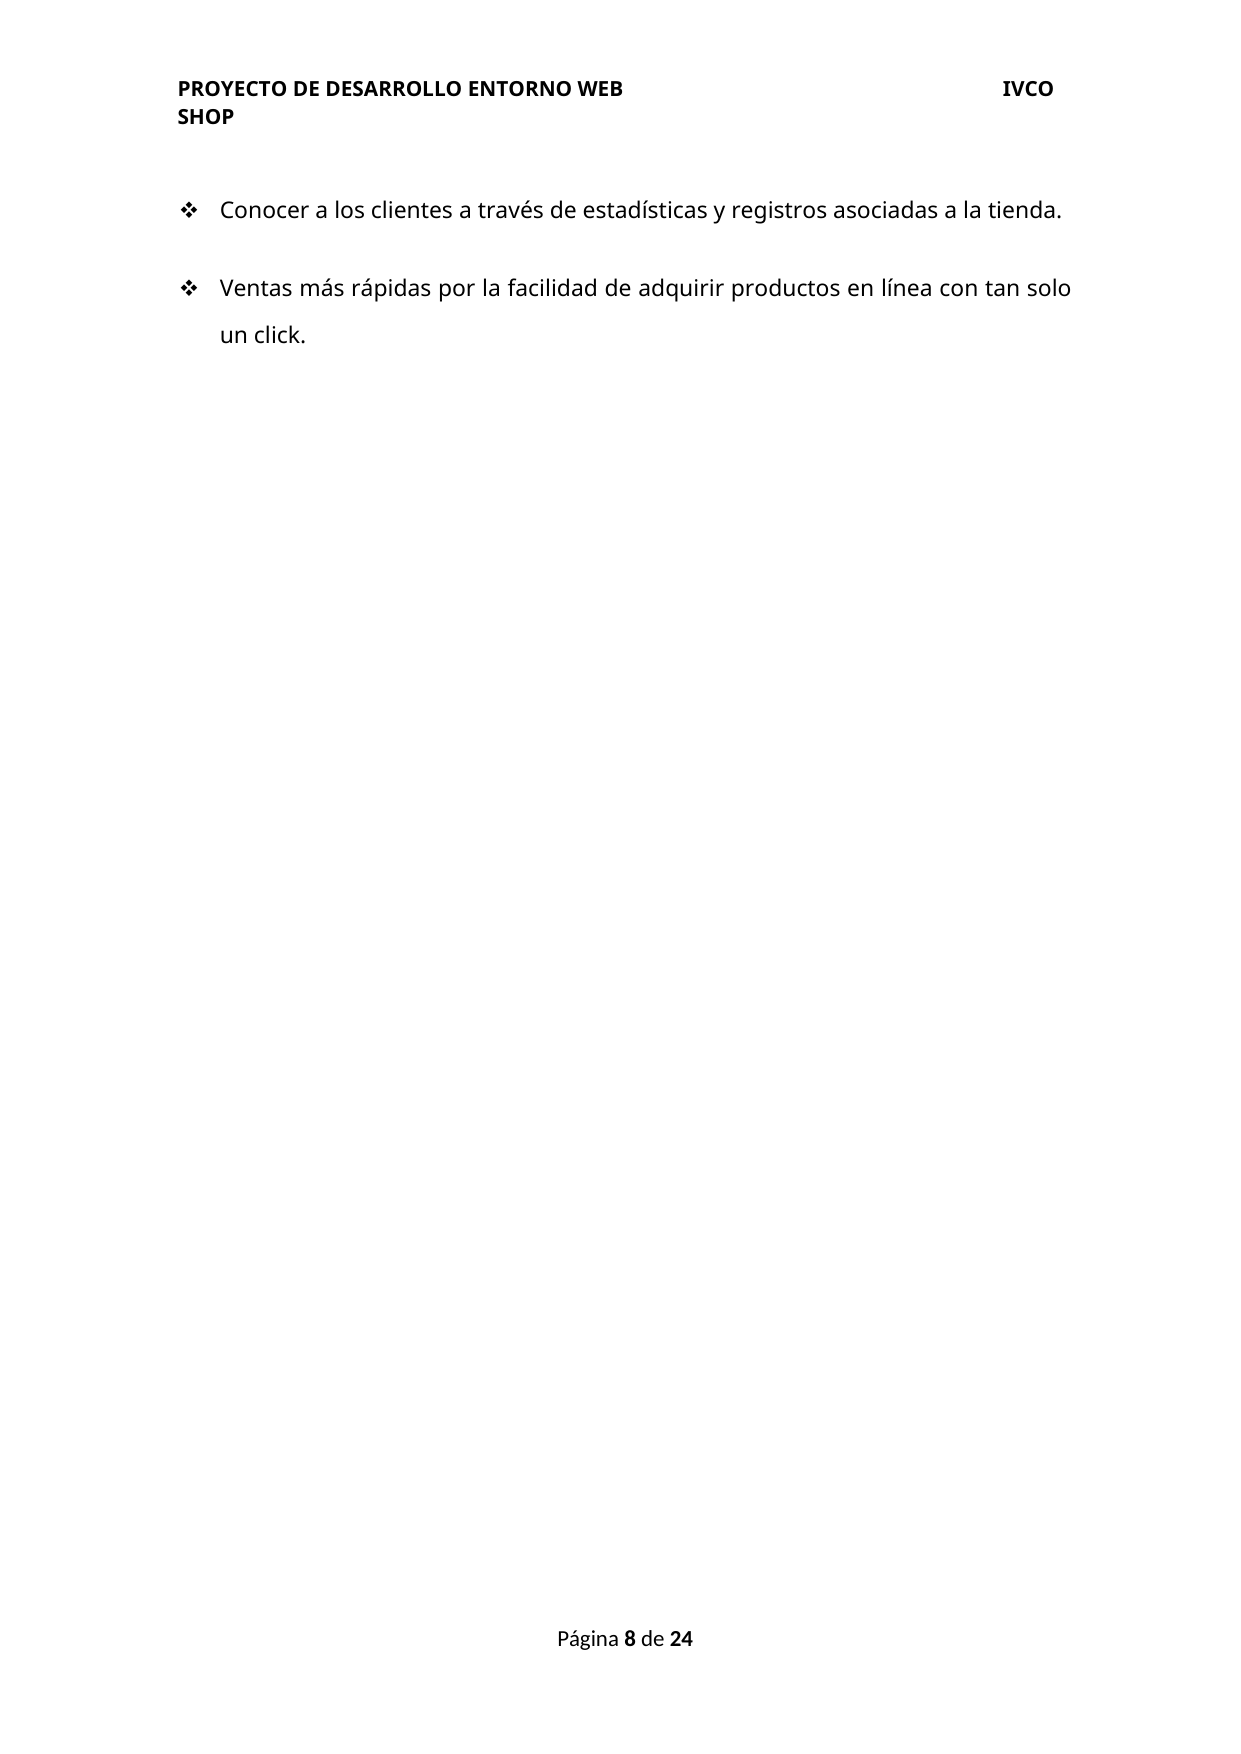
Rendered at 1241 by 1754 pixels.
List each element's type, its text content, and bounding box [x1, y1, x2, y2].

list Ventas más rápidas por la facilidad de adquirir productos en línea con tan solo un click. [179, 272, 1072, 350]
list Conocer a los clientes a través de estadísticas y registros asociadas a la tienda. [179, 194, 1072, 225]
